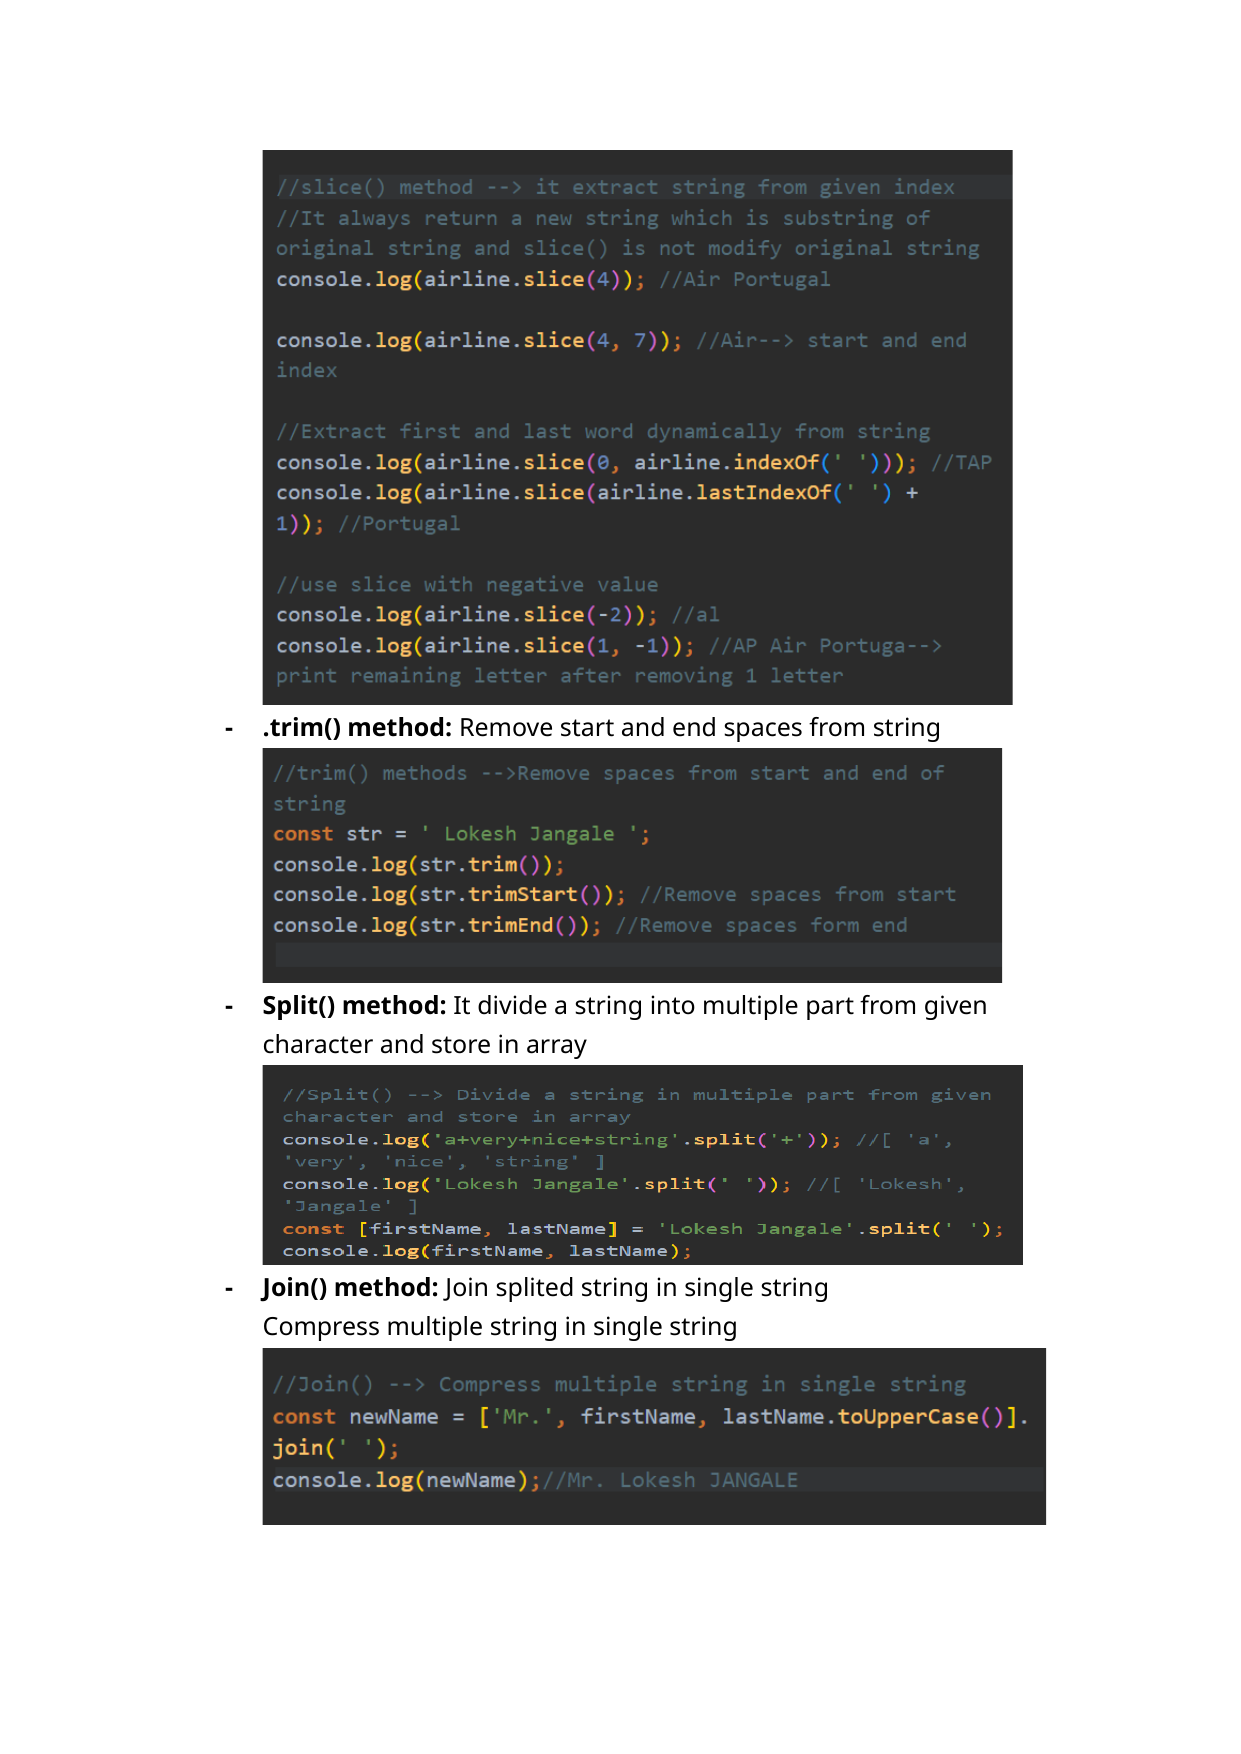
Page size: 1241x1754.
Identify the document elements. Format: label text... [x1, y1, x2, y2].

list Split() method: It divide a string into multiple part from given character and store in array [225, 987, 1090, 1061]
list .trim() method: Remove start and end spaces from string [225, 709, 1090, 744]
list Compress multiple string in single string [262, 1309, 1090, 1343]
list Join() method: Join splited string in single string [225, 1270, 1090, 1304]
picture [262, 1348, 1047, 1525]
picture [262, 1065, 1023, 1265]
picture [262, 150, 1013, 705]
picture [262, 748, 1003, 983]
